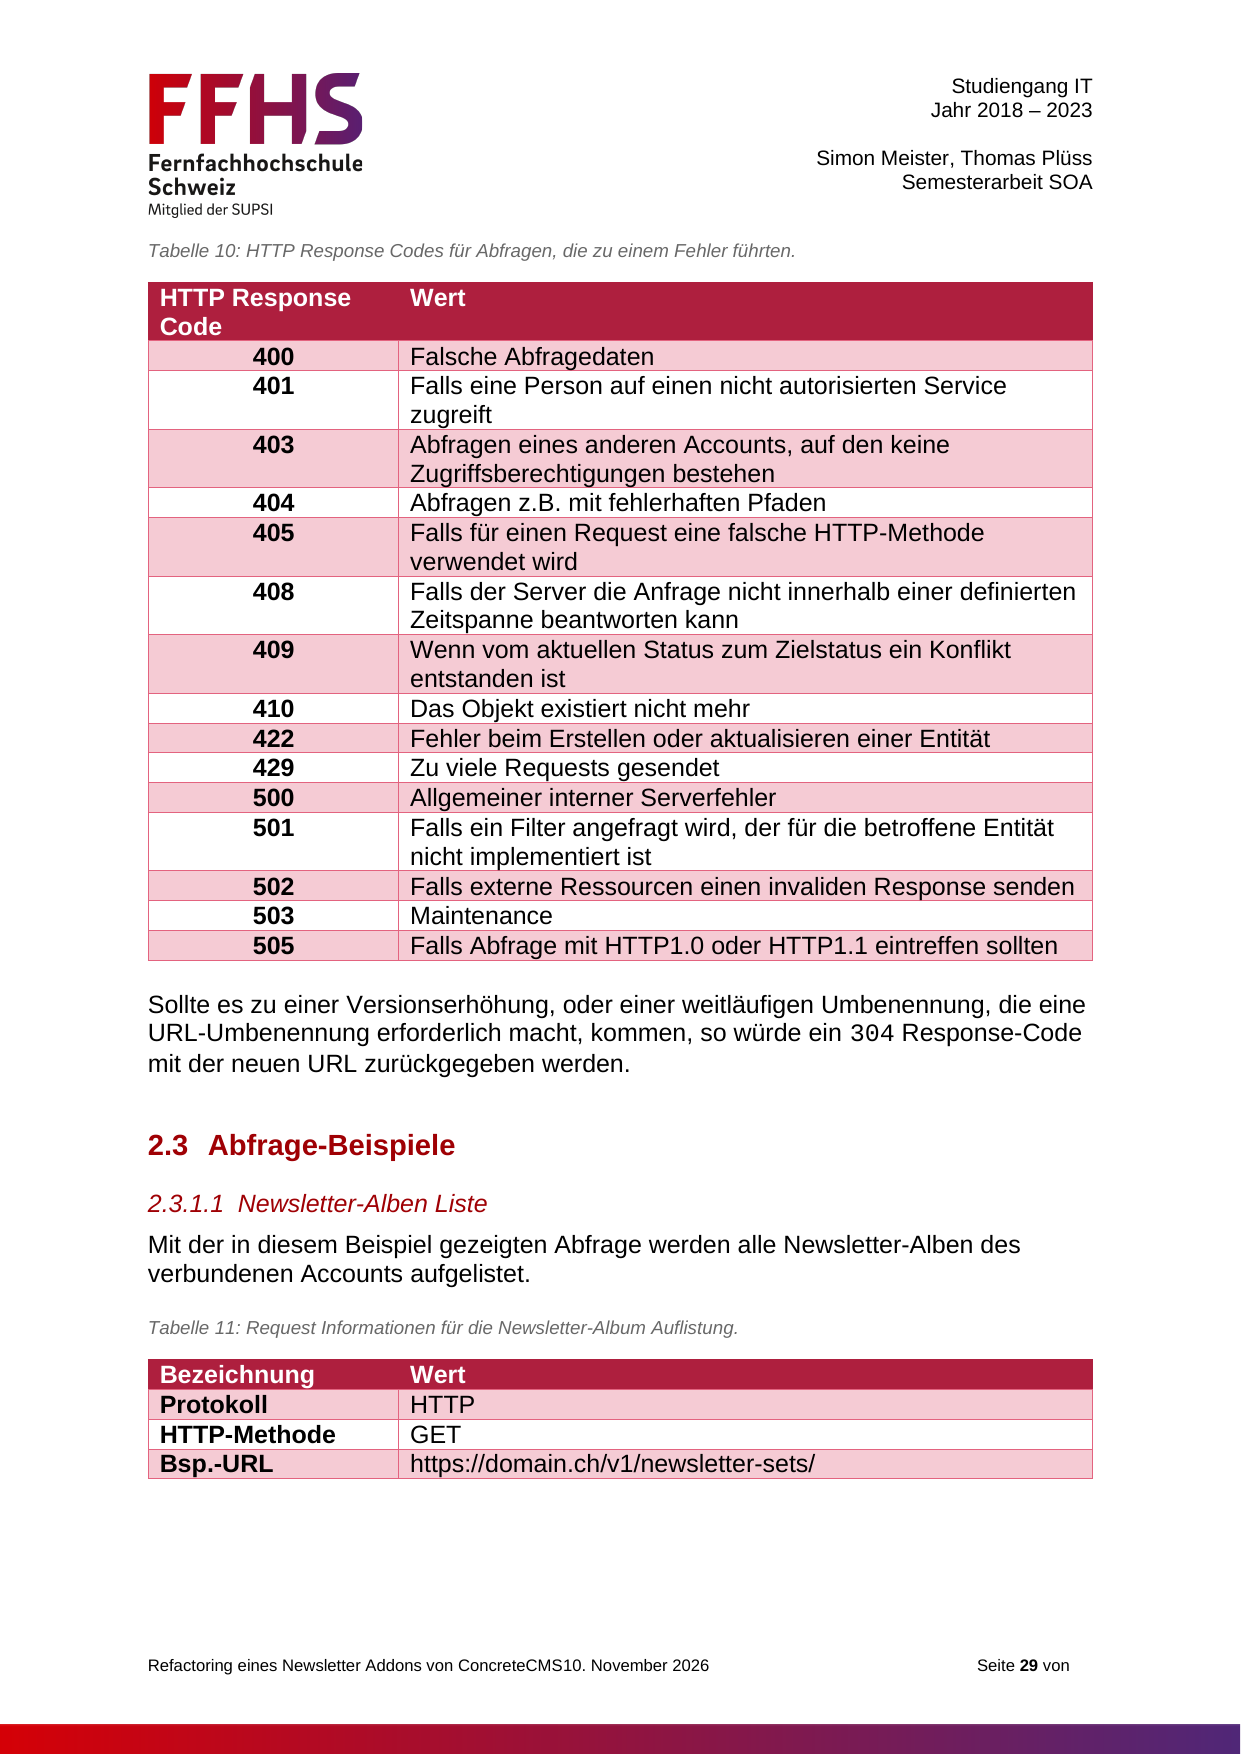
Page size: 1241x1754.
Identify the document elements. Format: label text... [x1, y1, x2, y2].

table_cell HTTP [399, 1390, 1092, 1419]
picture [148, 73, 363, 218]
table_cell Wenn vom aktuellen Status zum Zielstatus ein Konflikt entstanden ist [399, 635, 1092, 693]
table_cell 422 [149, 724, 398, 752]
text Tabelle 11: Request Informationen für die Newsletter-Album Auflistung. [148, 1317, 1092, 1338]
table_header HTTP Response Code [149, 283, 398, 340]
table_cell Bsp.-URL [149, 1450, 398, 1478]
table_cell Maintenance [399, 901, 1092, 930]
table_header Wert [399, 283, 1092, 340]
table_cell GET [399, 1420, 1092, 1448]
table_cell HTTP-Methode [149, 1420, 398, 1448]
table_cell Falls ein Filter angefragt wird, der für die betroffene Entität nicht implementiert ist [399, 813, 1092, 870]
table_cell 502 [149, 871, 398, 900]
table_cell Abfragen eines anderen Accounts, auf den keine Zugriffsberechtigungen bestehen [399, 430, 1092, 487]
picture [0, 1724, 1241, 1754]
table_cell Falls eine Person auf einen nicht autorisierten Service zugreift [399, 371, 1092, 429]
table_cell Zu viele Requests gesendet [399, 753, 1092, 782]
table_header Bezeichnung [149, 1360, 398, 1389]
table_cell 405 [149, 518, 398, 576]
table_cell 401 [149, 371, 398, 429]
table_cell 505 [149, 931, 398, 960]
table_header Wert [399, 1360, 1092, 1389]
table_cell 501 [149, 813, 398, 870]
table_cell Abfragen z.B. mit fehlerhaften Pfaden [399, 488, 1092, 517]
text Tabelle 10: HTTP Response Codes für Abfragen, die zu einem Fehler führten. [148, 239, 1092, 261]
table_cell 410 [149, 694, 398, 722]
table_cell 503 [149, 901, 398, 930]
table_cell 500 [149, 783, 398, 812]
table_cell Protokoll [149, 1390, 398, 1419]
subtitle Abfrage-Beispiele [148, 1128, 1092, 1162]
table_cell 400 [149, 341, 398, 370]
table_cell Falls der Server die Anfrage nicht innerhalb einer definierten Zeitspanne beantworten kann [399, 577, 1092, 634]
table_cell 429 [149, 753, 398, 782]
table_cell Falsche Abfragedaten [399, 341, 1092, 370]
table_cell Falls für einen Request eine falsche HTTP-Methode verwendet wird [399, 518, 1092, 576]
table_cell Allgemeiner interner Serverfehler [399, 783, 1092, 812]
table_cell Falls externe Ressourcen einen invaliden Response senden [399, 871, 1092, 900]
table_cell 404 [149, 488, 398, 517]
table_cell Das Objekt existiert nicht mehr [399, 694, 1092, 722]
table_cell https://domain.ch/v1/newsletter-sets/ [399, 1450, 1092, 1478]
table_cell 403 [149, 430, 398, 487]
text Mit der in diesem Beispiel gezeigten Abfrage werden alle Newsletter-Alben des verbundenen Accounts aufgelistet. [148, 1230, 1092, 1288]
text Sollte es zu einer Versionserhöhung, oder einer weitläufigen Umbenennung, die eine URL-Umbenennung erforderlich macht, kommen, so würde ein 304 Response-Code mit der neuen URL zurückgegeben werden. [148, 989, 1092, 1078]
table_cell 408 [149, 577, 398, 634]
table_cell 409 [149, 635, 398, 693]
subtitle Newsletter-Alben Liste [148, 1189, 1092, 1218]
table_cell Fehler beim Erstellen oder aktualisieren einer Entität [399, 724, 1092, 752]
table_cell Falls Abfrage mit HTTP1.0 oder HTTP1.1 eintreffen sollten [399, 931, 1092, 960]
